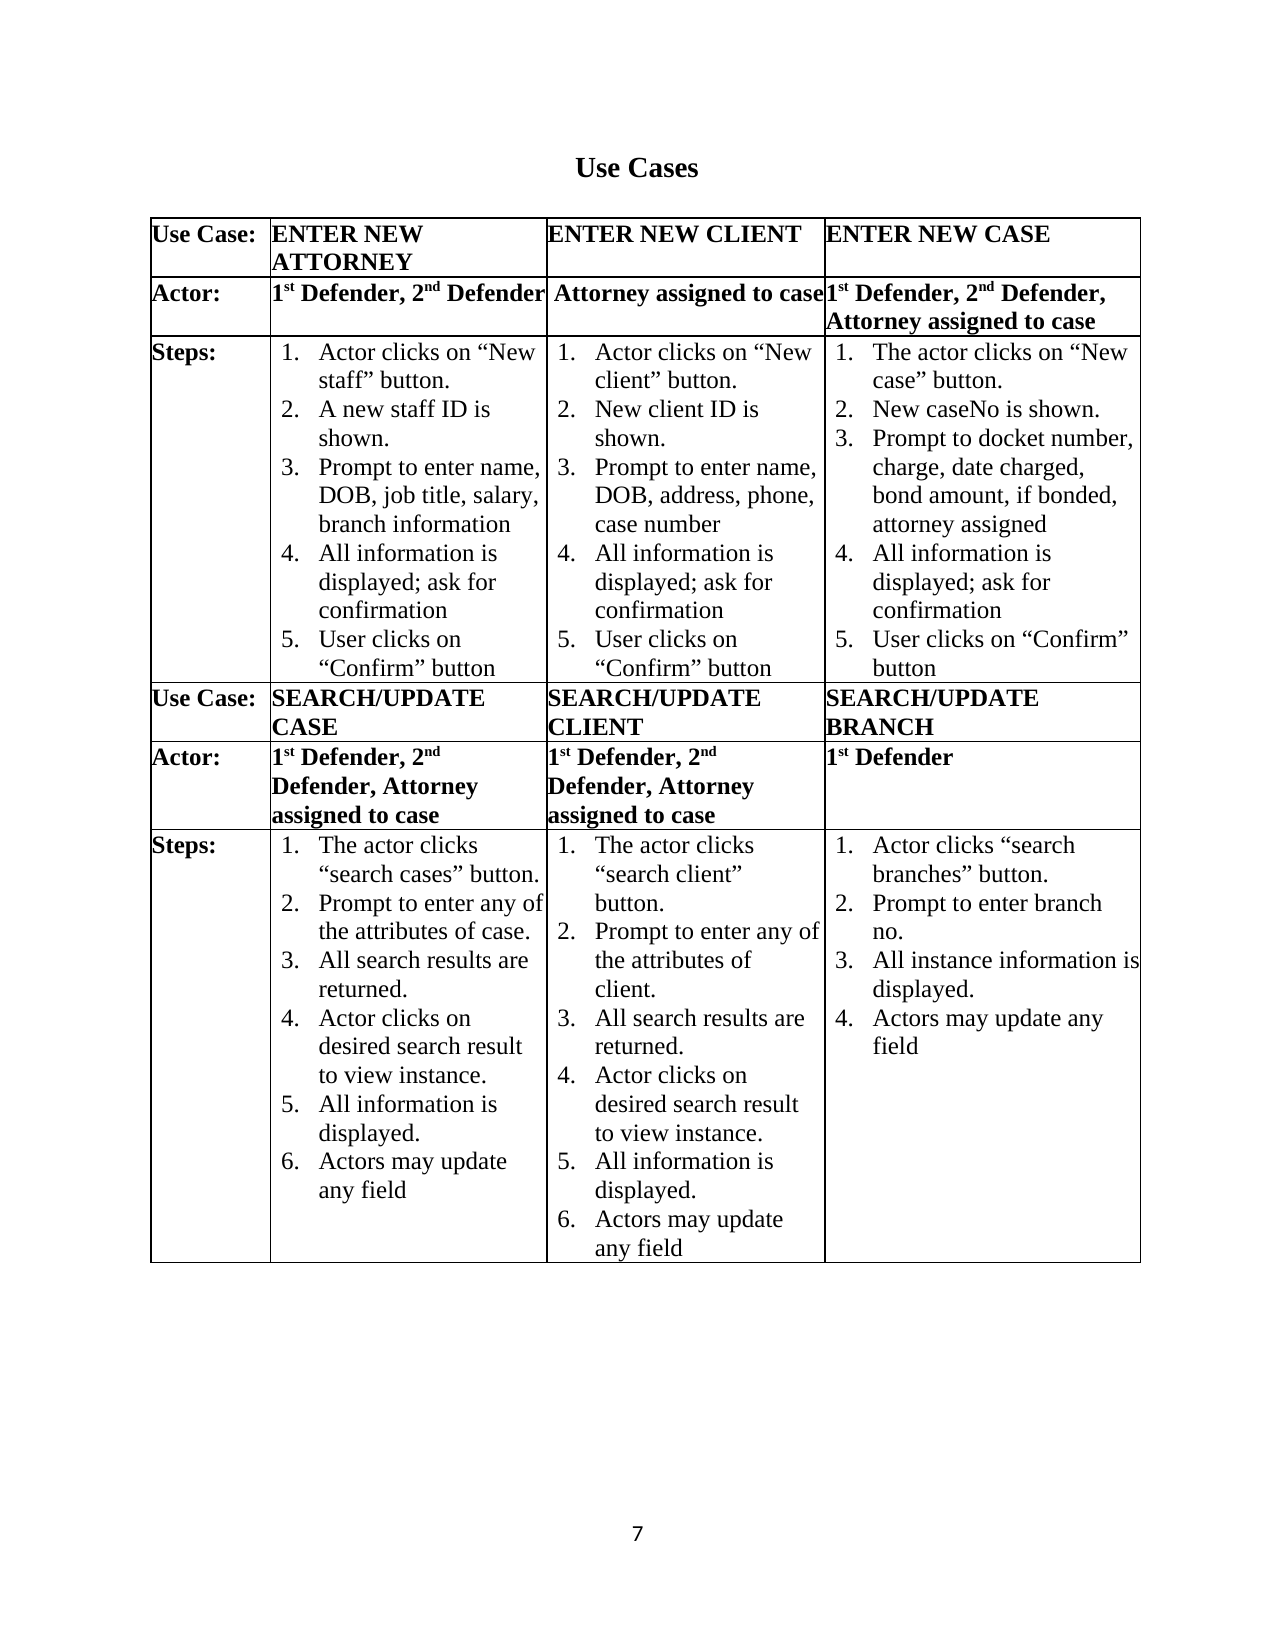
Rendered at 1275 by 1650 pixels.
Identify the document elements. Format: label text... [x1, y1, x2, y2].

table_cell Steps: [152, 830, 270, 1261]
table_cell Actor: [152, 278, 270, 335]
table_cell The actor clicks on “New case” button. New caseNo is shown. Prompt to docket number, charge, date charged, bond amount, if bonded, attorney assigned All information is displayed; ask for confirmation User clicks on “Confirm” button [826, 337, 1140, 682]
table_header Use Case: [152, 219, 270, 276]
table_cell SEARCH/UPDATE CASE [271, 683, 546, 741]
table_cell SEARCH/UPDATE BRANCH [826, 683, 1140, 741]
table_cell Actor clicks on “New staff” button. A new staff ID is shown. Prompt to enter name, DOB, job title, salary, branch information All information is displayed; ask for confirmation User clicks on “Confirm” button [271, 337, 546, 682]
table_cell Actor clicks on “New client” button. New client ID is shown. Prompt to enter name, DOB, address, phone, case number All information is displayed; ask for confirmation User clicks on “Confirm” button [548, 337, 824, 682]
table_cell 1st Defender, 2nd Defender, Attorney assigned to case [271, 742, 546, 829]
table_header ENTER NEW ATTORNEY [271, 219, 546, 276]
table_cell Actor clicks “search branches” button. Prompt to enter branch no. All instance information is displayed. Actors may update any field [826, 830, 1140, 1261]
table_cell 1st Defender, 2nd Defender, Attorney assigned to case [548, 742, 824, 829]
table_header ENTER NEW CLIENT [548, 219, 824, 276]
table_cell Actor: [152, 742, 270, 829]
table_header ENTER NEW CASE [826, 219, 1140, 276]
table_cell 1st Defender, 2nd Defender [271, 278, 546, 335]
table_cell Attorney assigned to case [548, 278, 824, 335]
table_cell 1st Defender [826, 742, 1140, 829]
table_cell 1st Defender, 2nd Defender, Attorney assigned to case [826, 278, 1140, 335]
text Use Cases [148, 150, 1125, 183]
table_cell SEARCH/UPDATE CLIENT [548, 683, 824, 741]
table_cell The actor clicks “search cases” button. Prompt to enter any of the attributes of case. All search results are returned. Actor clicks on desired search result to view instance. All information is displayed. Actors may update any field [271, 830, 546, 1261]
table_cell The actor clicks “search client” button. Prompt to enter any of the attributes of client. All search results are returned. Actor clicks on desired search result to view instance. All information is displayed. Actors may update any field [548, 830, 824, 1261]
table_cell Use Case: [152, 683, 270, 741]
table_cell Steps: [152, 337, 270, 682]
